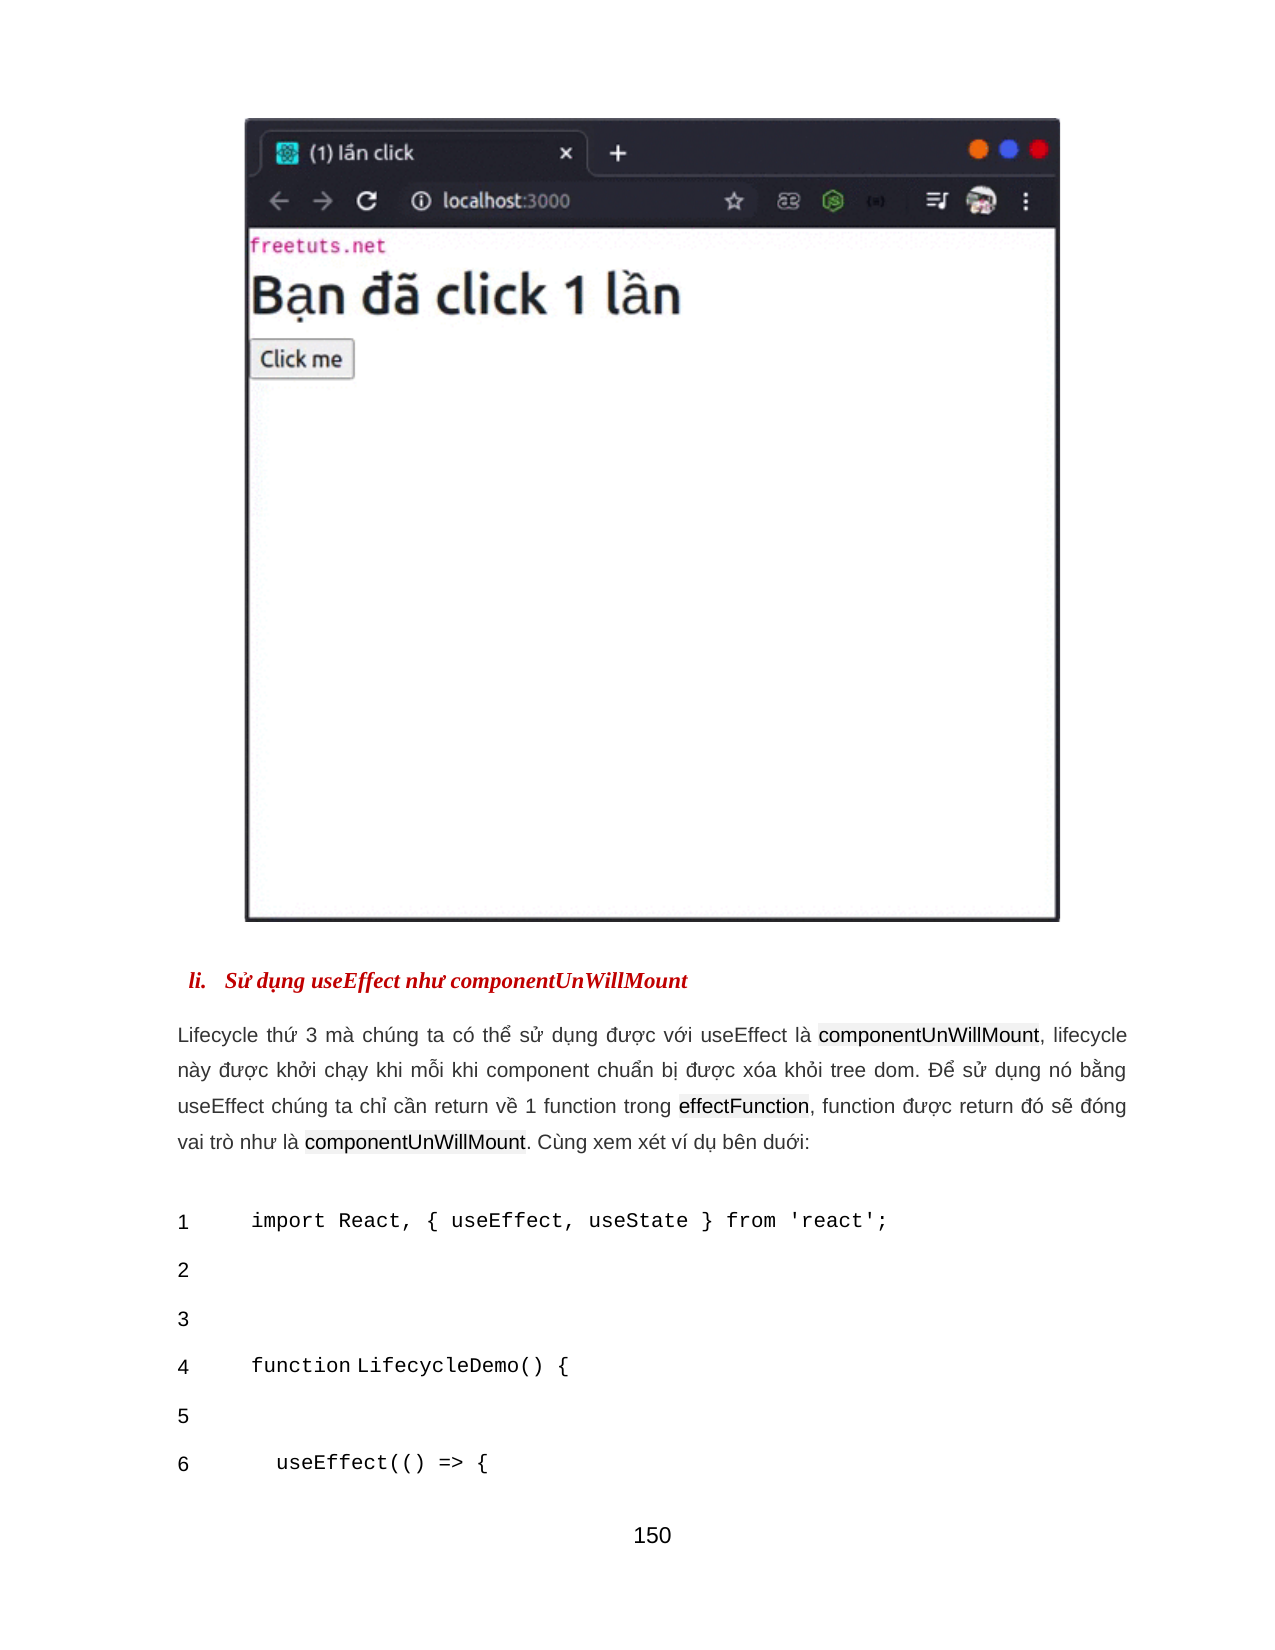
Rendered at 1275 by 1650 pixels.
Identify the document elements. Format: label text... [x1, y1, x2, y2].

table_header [177, 1198, 251, 1502]
text Lifecycle thứ 3 mà chúng ta có thể sử dụng được với useEffect là componentUnWillMount, lifecycle này được khởi chạy khi mỗi khi component chuẩn bị được xóa khỏi tree dom. Để sử dụng nó bằng useEffect chúng ta chỉ cần return về 1 function trong effectFunction, function được return đó sẽ đóng vai trò như là componentUnWillMount. Cùng xem xét ví dụ bên duới: [177, 1022, 1127, 1154]
subtitle Sử dụng useEffect như componentUnWillMount [207, 967, 1127, 993]
picture [244, 118, 1060, 922]
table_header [251, 1198, 1260, 1502]
